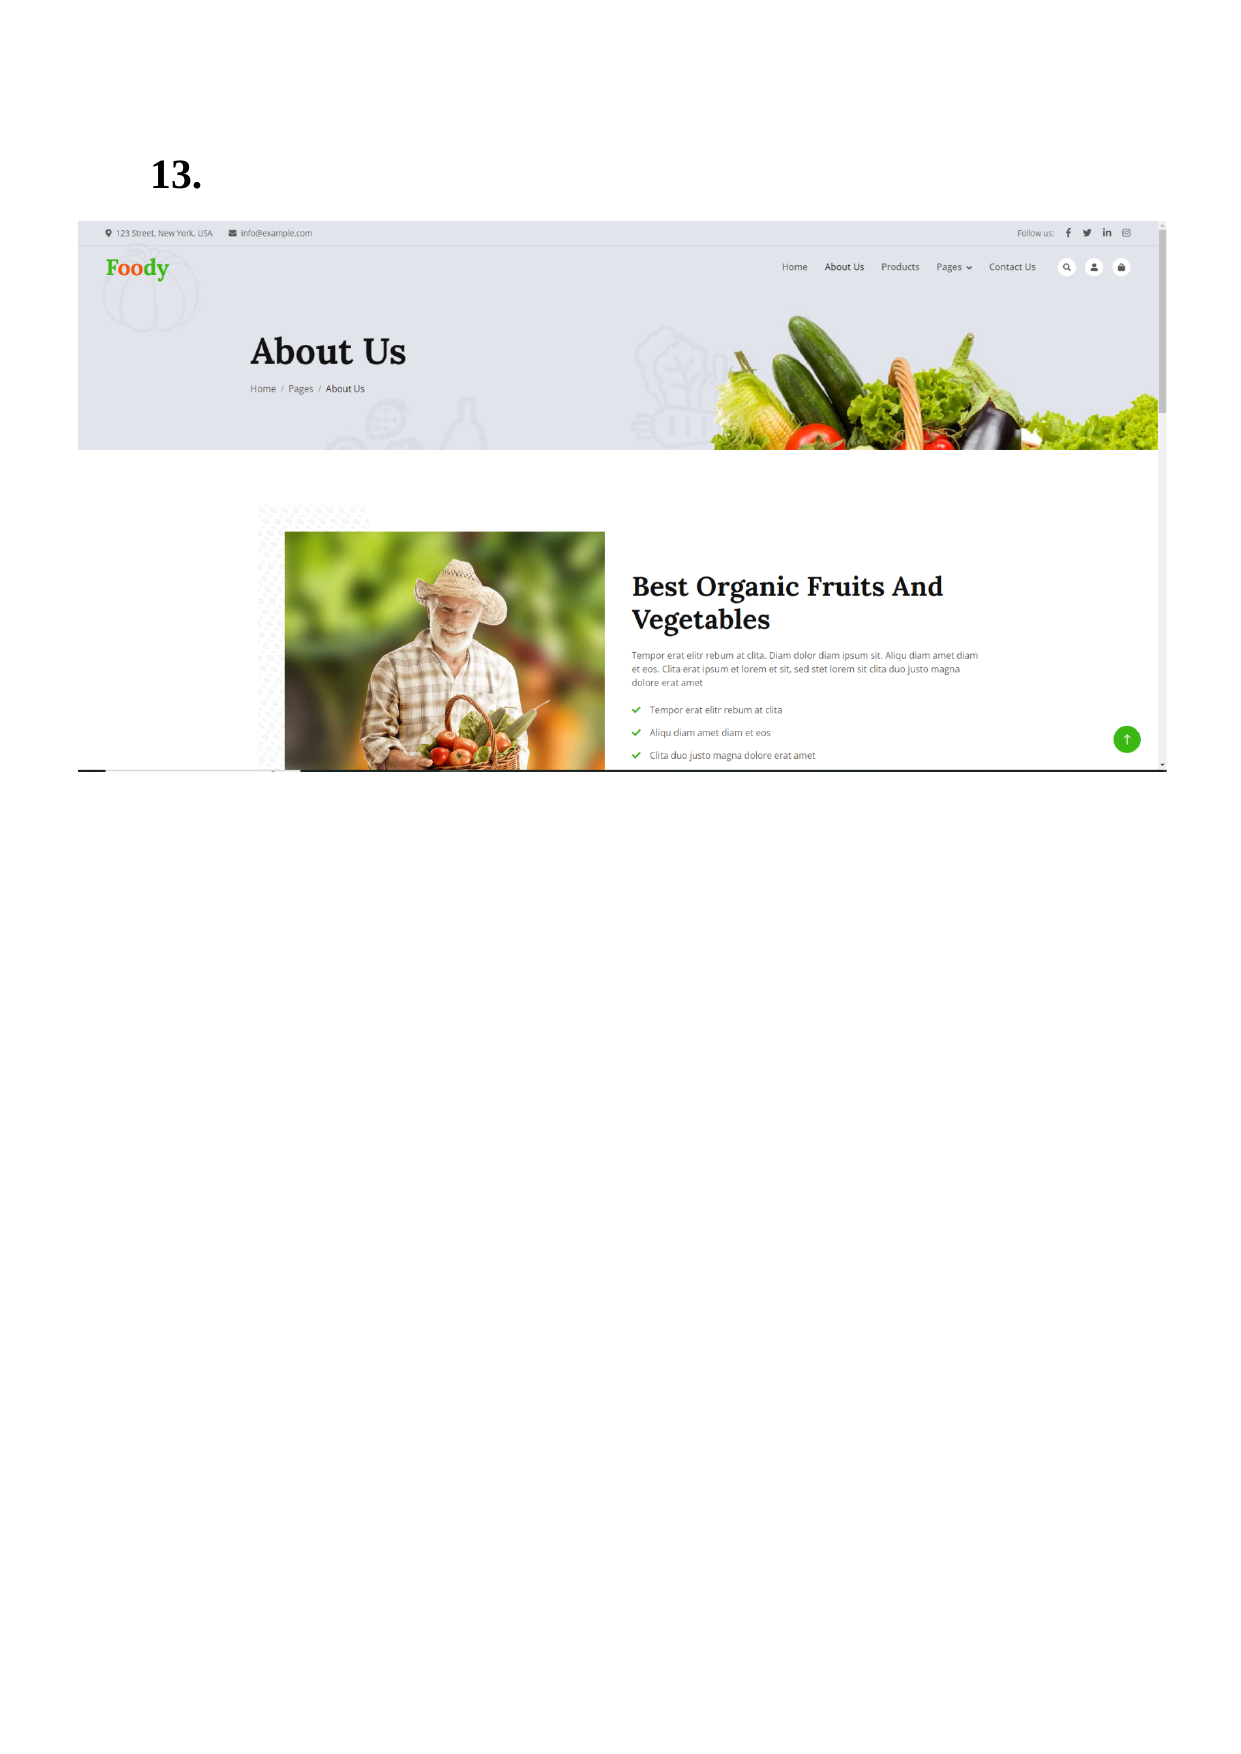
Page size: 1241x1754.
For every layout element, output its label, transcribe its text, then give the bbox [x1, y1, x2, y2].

text 13. [150, 150, 1090, 198]
picture [78, 221, 1167, 772]
